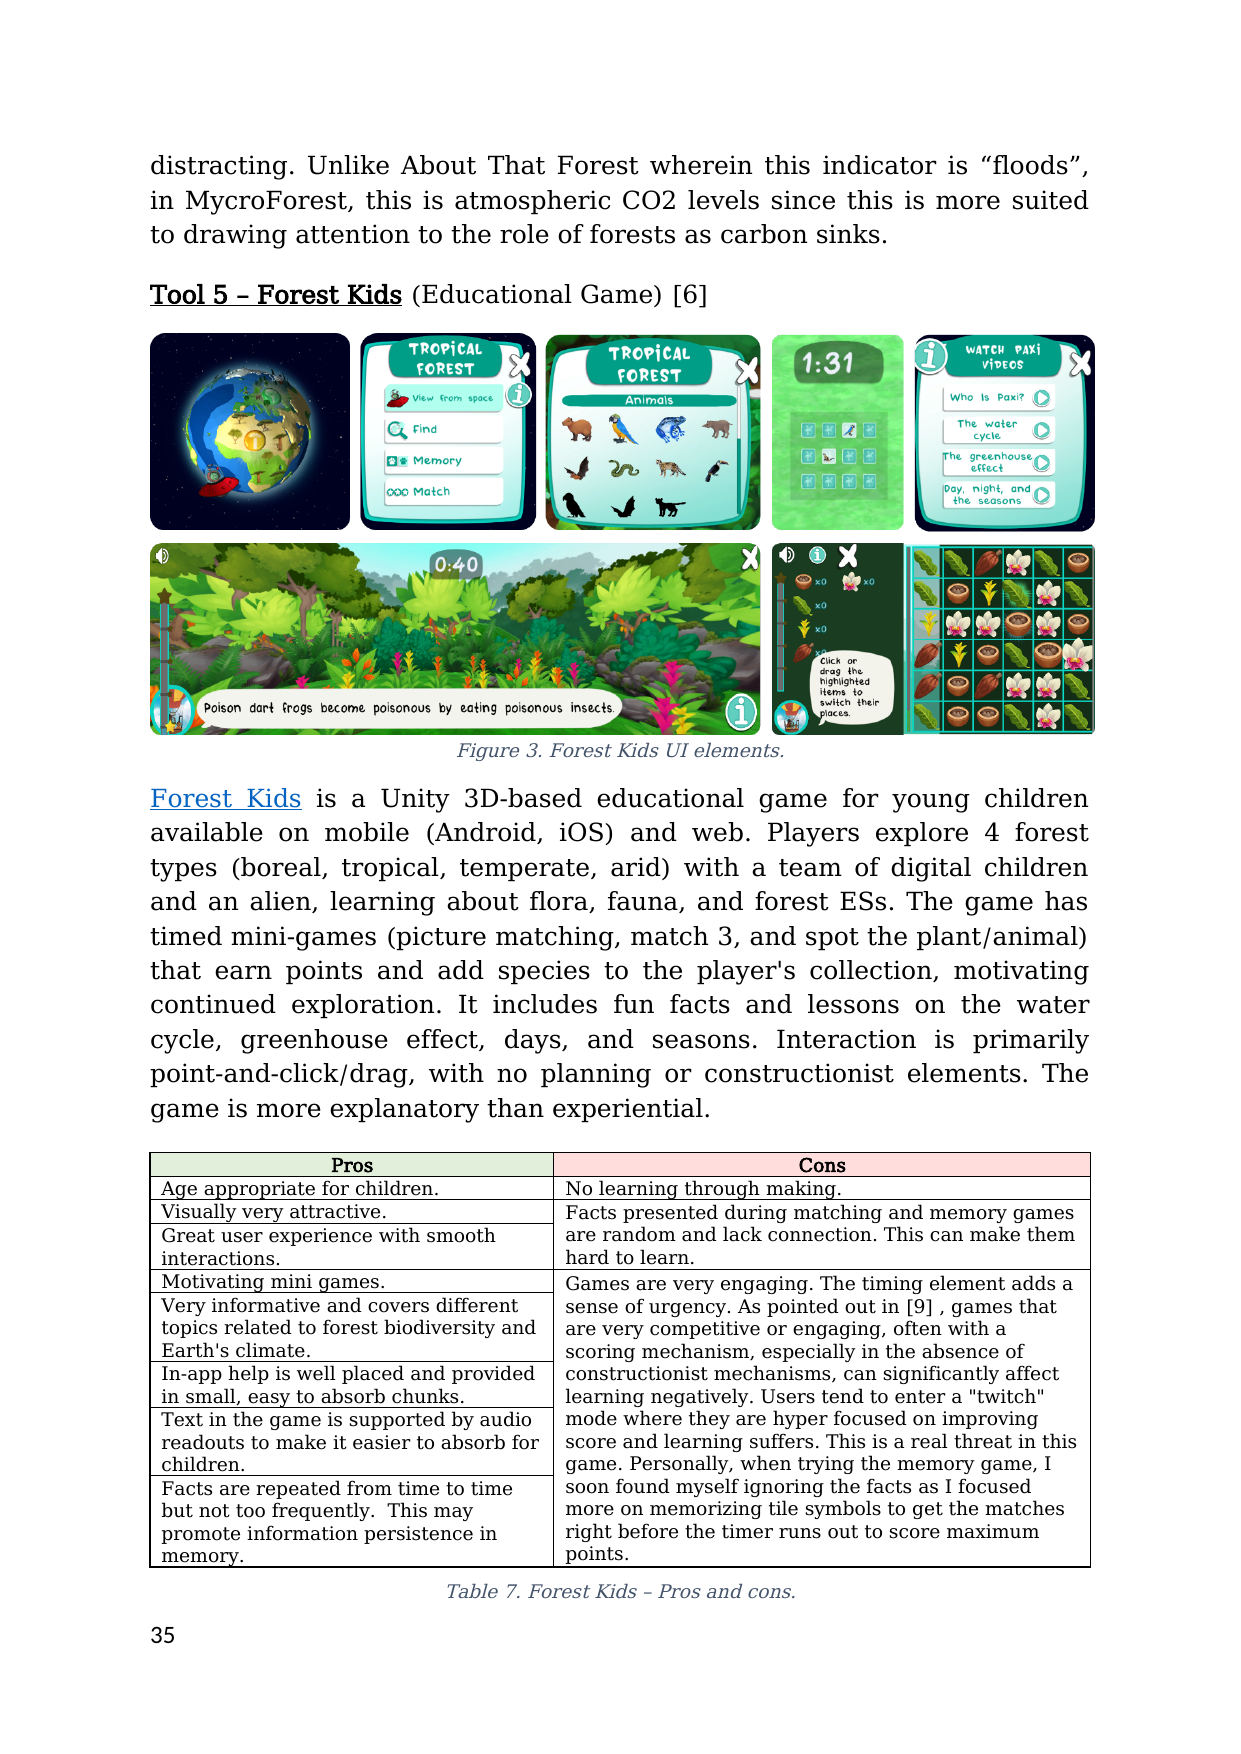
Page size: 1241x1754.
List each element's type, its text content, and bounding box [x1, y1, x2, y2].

table_cell Games are very engaging. The timing element adds a sense of urgency. As pointed out in [9] , games that are very competitive or engaging, often with a scoring mechanism, especially in the absence of constructionist mechanisms, can significantly affect learning negatively. Users tend to enter a "twitch" mode where they are hyper focused on improving score and learning suffers. This is a real threat in this game. Personally, when trying the memory game, I soon found myself ignoring the facts as I focused more on memorizing tile symbols to get the matches right before the timer runs out to score maximum points. [554, 1270, 1090, 1566]
table_cell Visually very attractive. [151, 1200, 553, 1223]
text Forest Kids is a Unity 3D-based educational game for young children available on mobile (Android, iOS) and web. Players explore 4 forest types (boreal, tropical, temperate, arid) with a team of digital children and an alien, learning about flora, fauna, and forest ESs. The game has timed mini-games (picture matching, match 3, and spot the plant/animal) that earn points and add species to the player's collection, motivating continued exploration. It includes fun facts and lessons on the water cycle, greenhouse effect, days, and seasons. Interaction is primarily point-and-click/drag, with no planning or constructionist elements. The game is more explanatory than experiential. [150, 782, 1090, 1123]
subtitle Tool 5 – Forest Kids (Educational Game) [6] [150, 278, 1090, 308]
text Figure 3. Forest Kids UI elements. [150, 739, 1090, 761]
table_cell Facts are repeated from time to time but not too frequently. This may promote information persistence in memory. [151, 1476, 553, 1566]
picture [150, 333, 1095, 735]
table_cell Very informative and covers different topics related to forest biodiversity and Earth's climate. [151, 1293, 553, 1361]
table_cell In-app help is well placed and provided in small, easy to absorb chunks. [151, 1362, 553, 1407]
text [150, 150, 1090, 249]
table_header Pros [151, 1153, 553, 1176]
table_cell Great user experience with smooth interactions. [151, 1224, 553, 1269]
table_cell No learning through making. [554, 1177, 1090, 1199]
table_cell Motivating mini games. [151, 1270, 553, 1292]
table_cell Age appropriate for children. [151, 1177, 553, 1199]
table_cell Text in the game is supported by audio readouts to make it easier to absorb for children. [151, 1408, 553, 1475]
table_cell Facts presented during matching and memory games are random and lack connection. This can make them hard to learn. [554, 1200, 1090, 1269]
table_header Cons [554, 1153, 1090, 1176]
text Table 7. Forest Kids – Pros and cons. [150, 1580, 1090, 1602]
